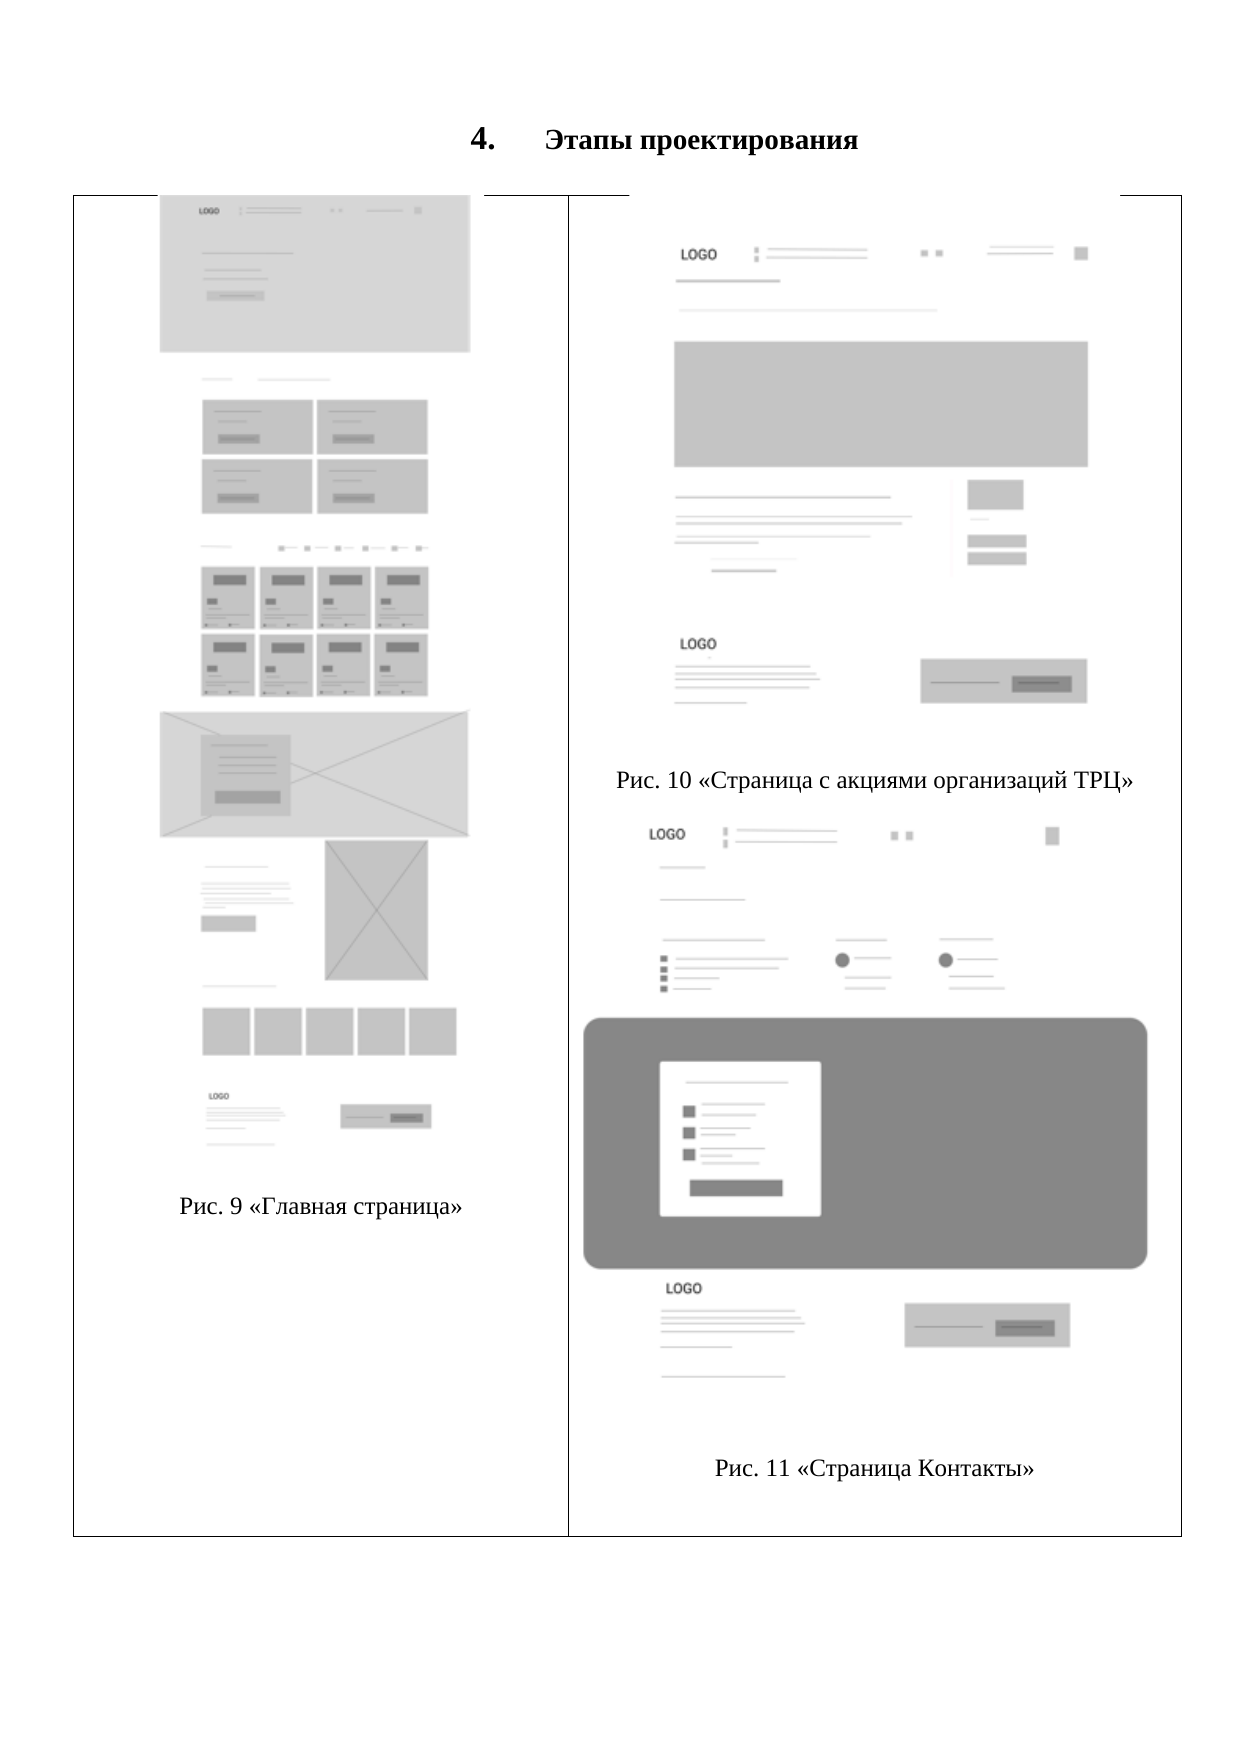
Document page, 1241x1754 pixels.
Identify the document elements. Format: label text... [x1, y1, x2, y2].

table_header Рис. 9 «Главная страница» [74, 196, 568, 1536]
table_header Рис. 10 «Страница с акциями организаций ТРЦ» Рис. 11 «Страница Контакты» [569, 196, 1181, 1536]
picture [157, 195, 485, 1167]
subtitle Этапы проектирования [177, 118, 1152, 156]
picture [579, 793, 1171, 1453]
picture [629, 195, 1121, 765]
